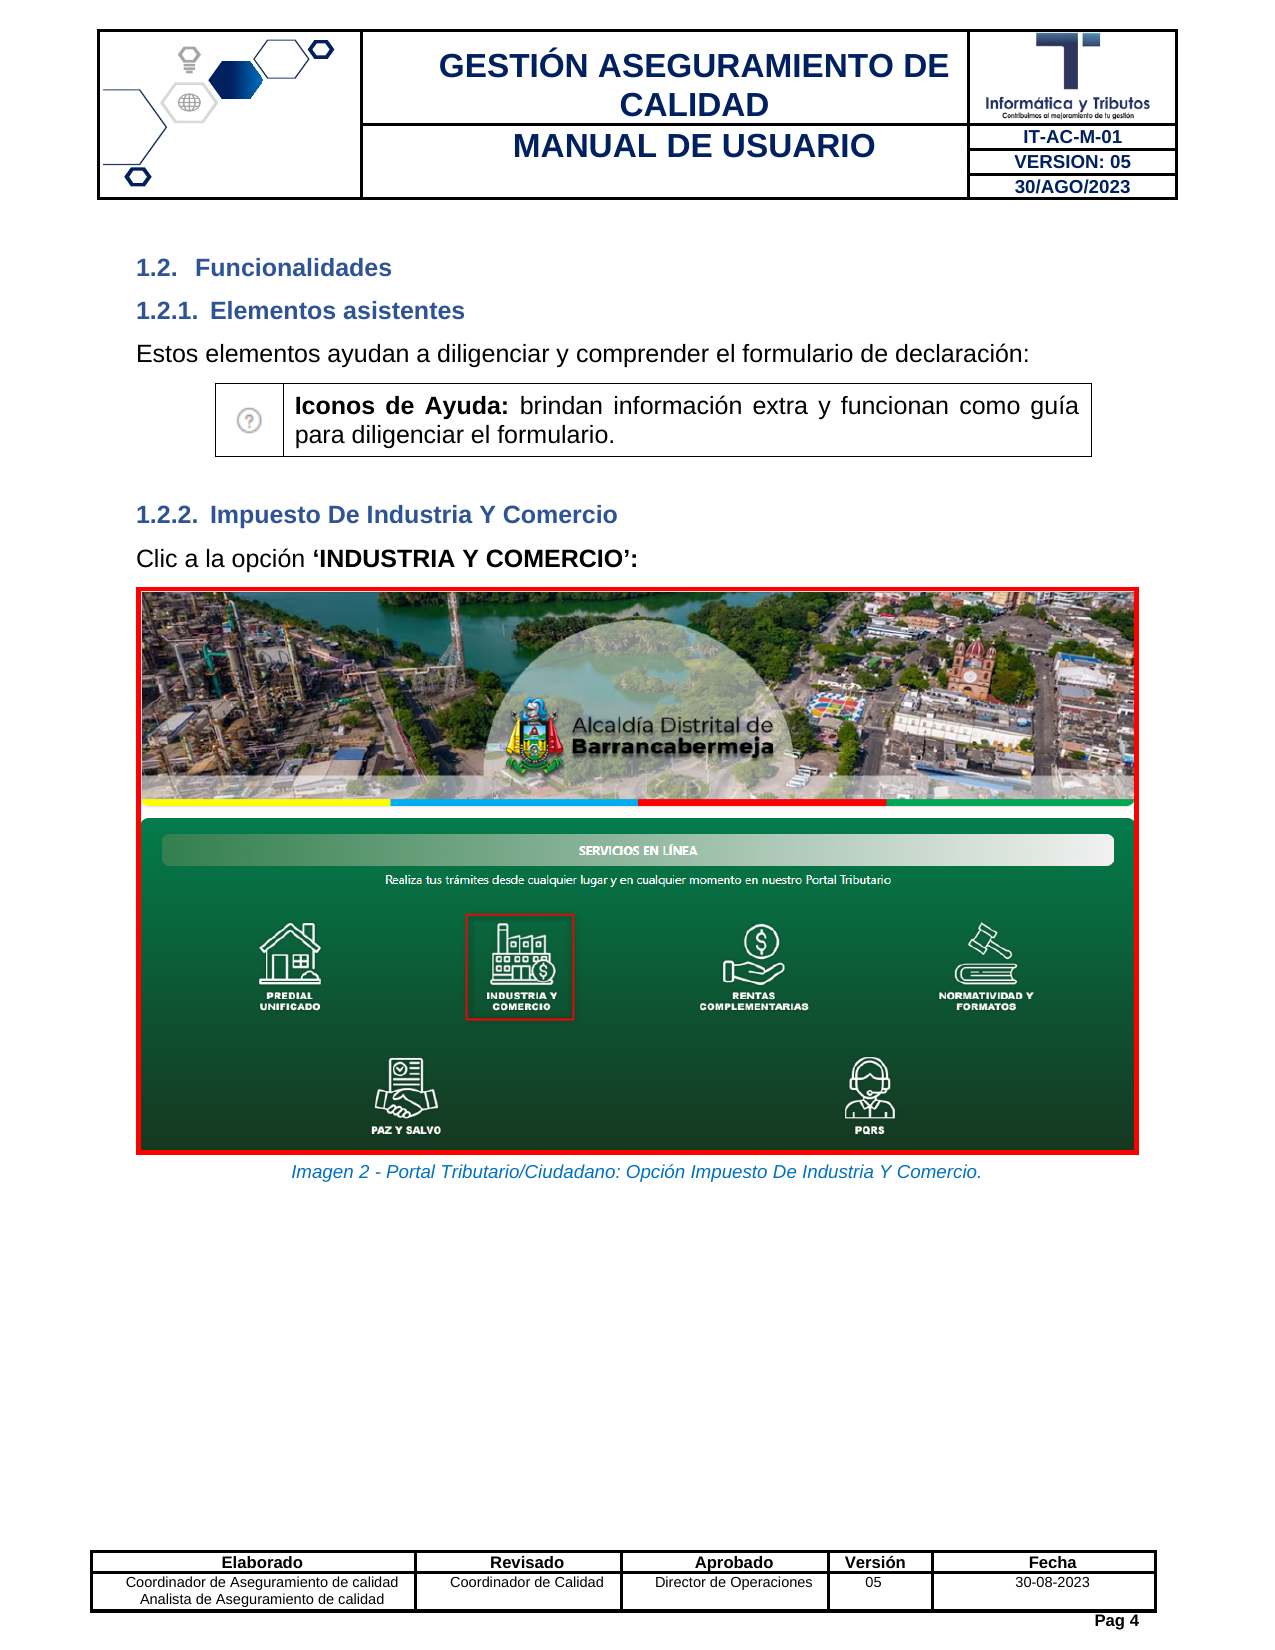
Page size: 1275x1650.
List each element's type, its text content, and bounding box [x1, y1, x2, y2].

subtitle Funcionalidades [136, 253, 1139, 282]
table_header [216, 384, 283, 456]
subtitle Elementos asistentes [136, 296, 1139, 325]
picture [141, 591, 1134, 1150]
picture [231, 406, 268, 435]
text Clic a la opción ‘INDUSTRIA Y COMERCIO’: [136, 543, 1139, 572]
table_header Iconos de Ayuda: brindan información extra y funcionan como guía para diligenciar el formulario. [284, 384, 1091, 456]
text Imagen 2 - Portal Tributario/Ciudadano: Opción Impuesto De Industria Y Comercio. [136, 1161, 1139, 1182]
picture [985, 32, 1150, 120]
text Estos elementos ayudan a diligenciar y comprender el formulario de declaración: [136, 339, 1139, 368]
subtitle Impuesto De Industria Y Comercio [136, 500, 1139, 529]
